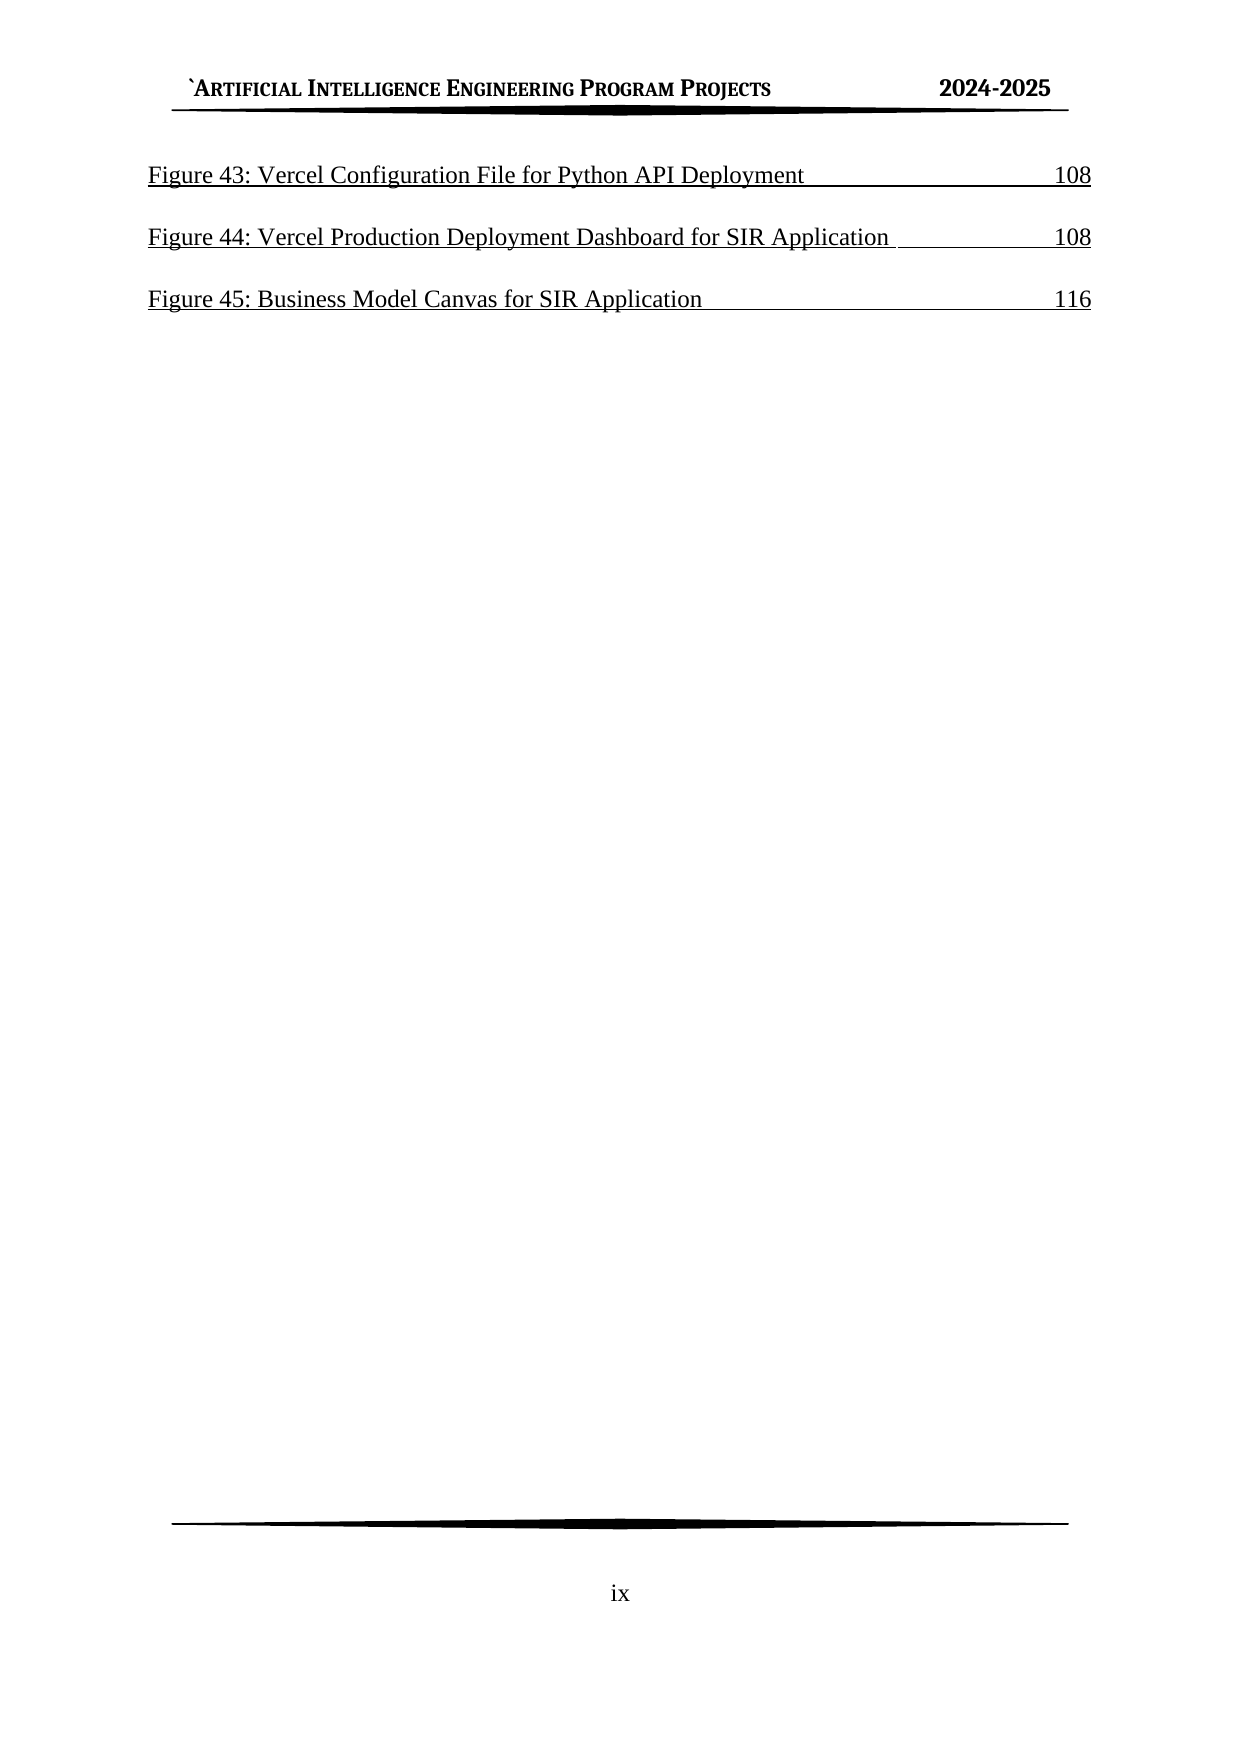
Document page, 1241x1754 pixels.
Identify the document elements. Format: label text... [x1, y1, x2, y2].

text Figure 43: Vercel Configuration File for Python API Deployment 108 [148, 160, 1092, 189]
text Figure 45: Business Model Canvas for SIR Application 116 [148, 284, 1092, 313]
text Figure 44: Vercel Production Deployment Dashboard for SIR Application 108 [148, 222, 1092, 251]
